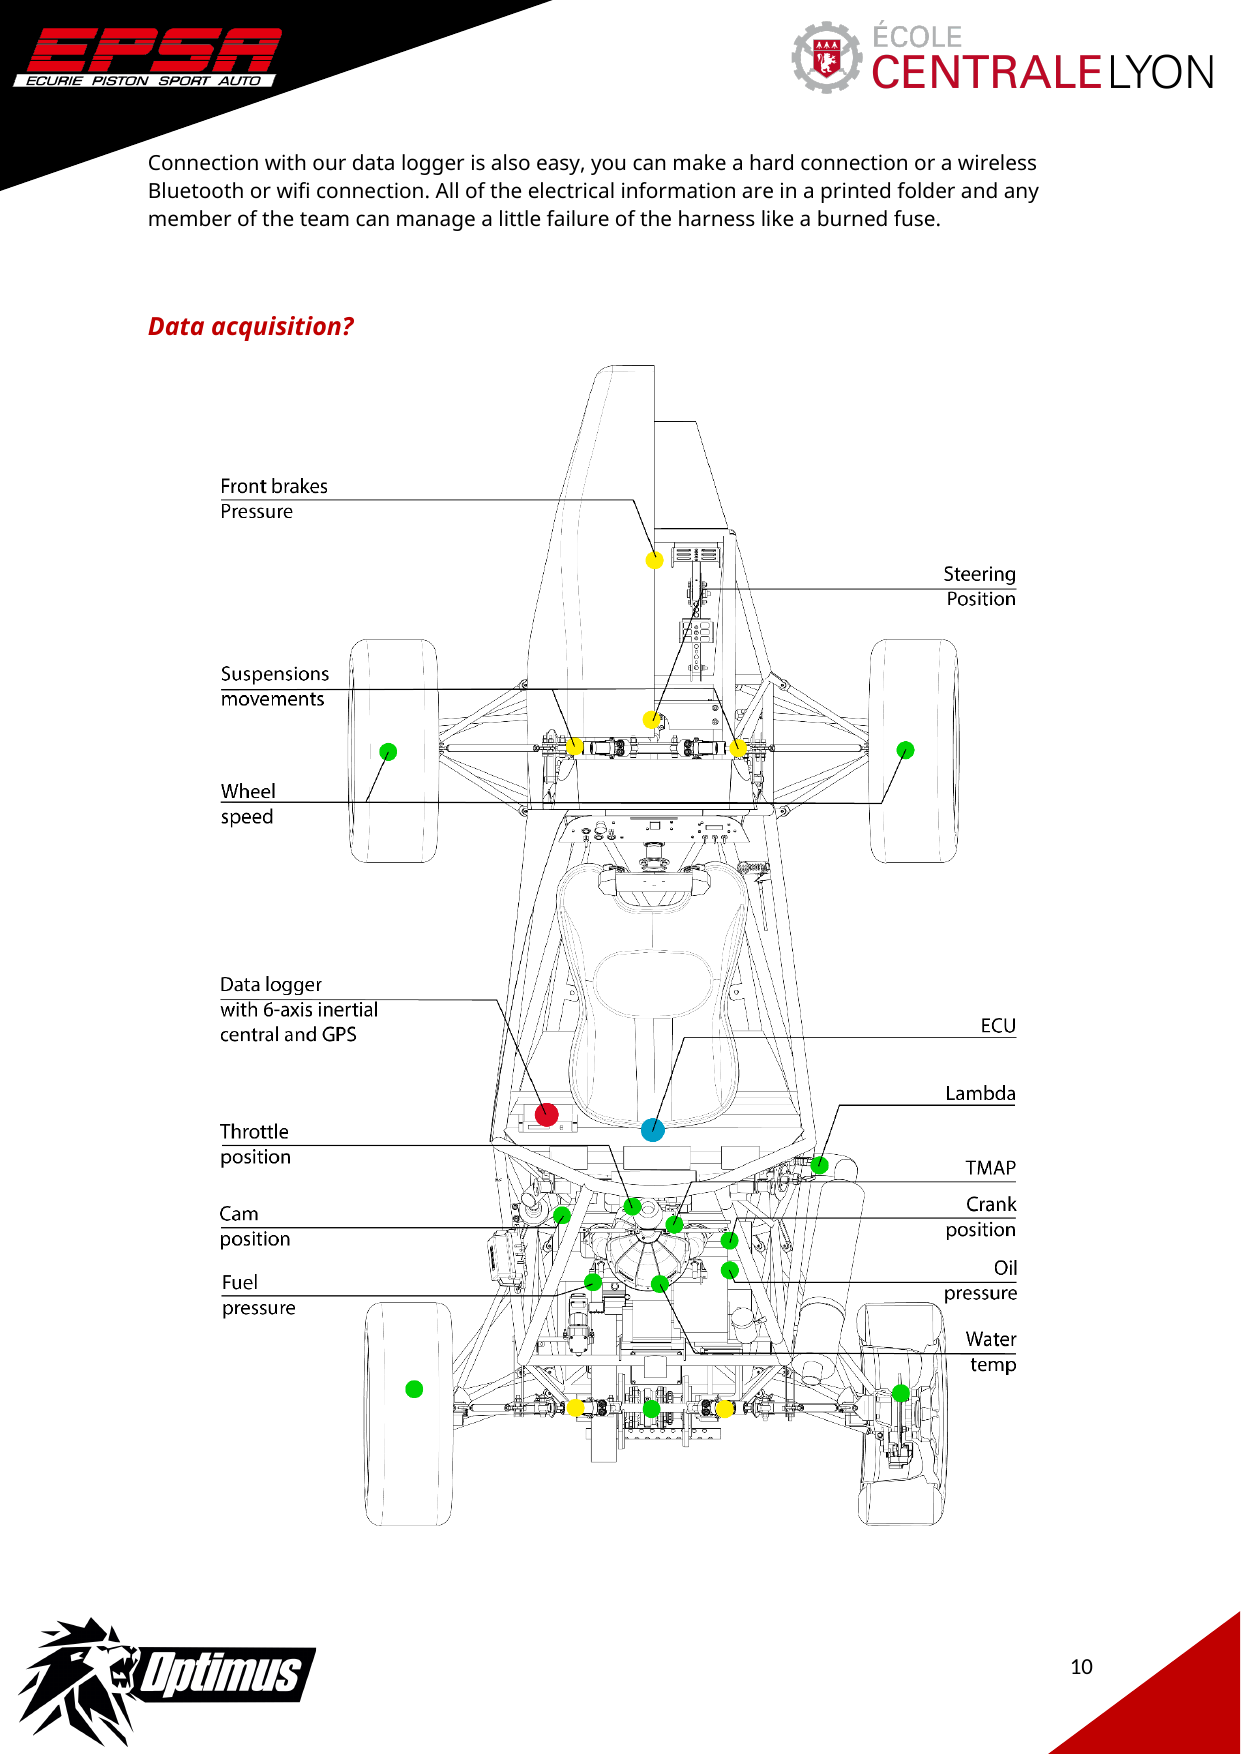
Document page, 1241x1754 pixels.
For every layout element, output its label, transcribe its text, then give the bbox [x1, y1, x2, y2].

text Data acquisition? [148, 308, 1093, 342]
text Connection with our data logger is also easy, you can make a hard connection or a wireless Bluetooth or wifi connection. All of the electrical information are in a printed folder and any member of the team can manage a little failure of the harness like a burned fuse. [148, 148, 1093, 233]
picture [17, 1617, 317, 1747]
picture [12, 28, 282, 87]
picture [791, 20, 1213, 94]
picture [219, 365, 1021, 1526]
